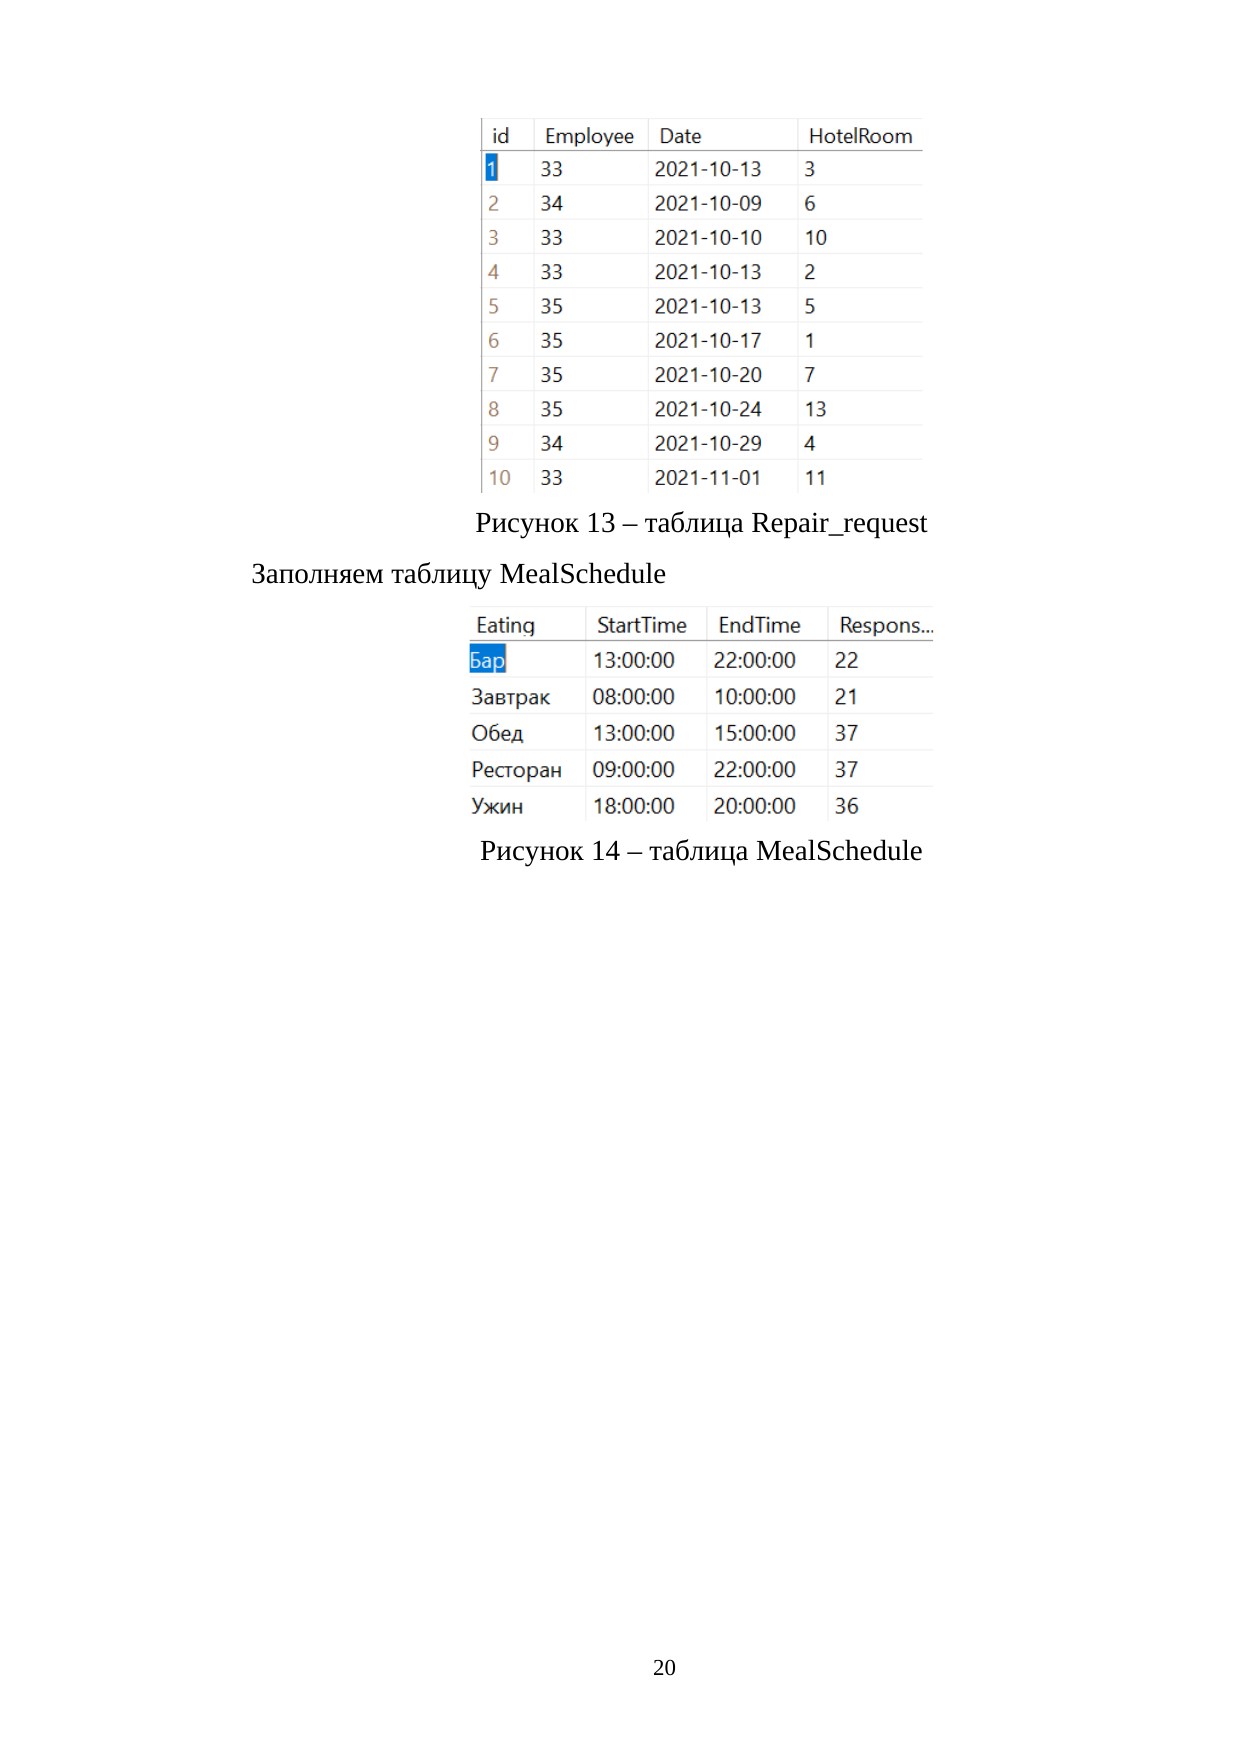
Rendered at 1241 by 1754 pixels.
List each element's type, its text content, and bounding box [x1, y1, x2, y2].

picture [469, 606, 934, 821]
text Заполняем таблицу MealSchedule [177, 556, 1152, 589]
text Рисунок 14 – таблица MealSchedule [177, 833, 1152, 867]
text Рисунок 13 – таблица Repair_request [177, 506, 1152, 539]
picture [480, 118, 923, 493]
